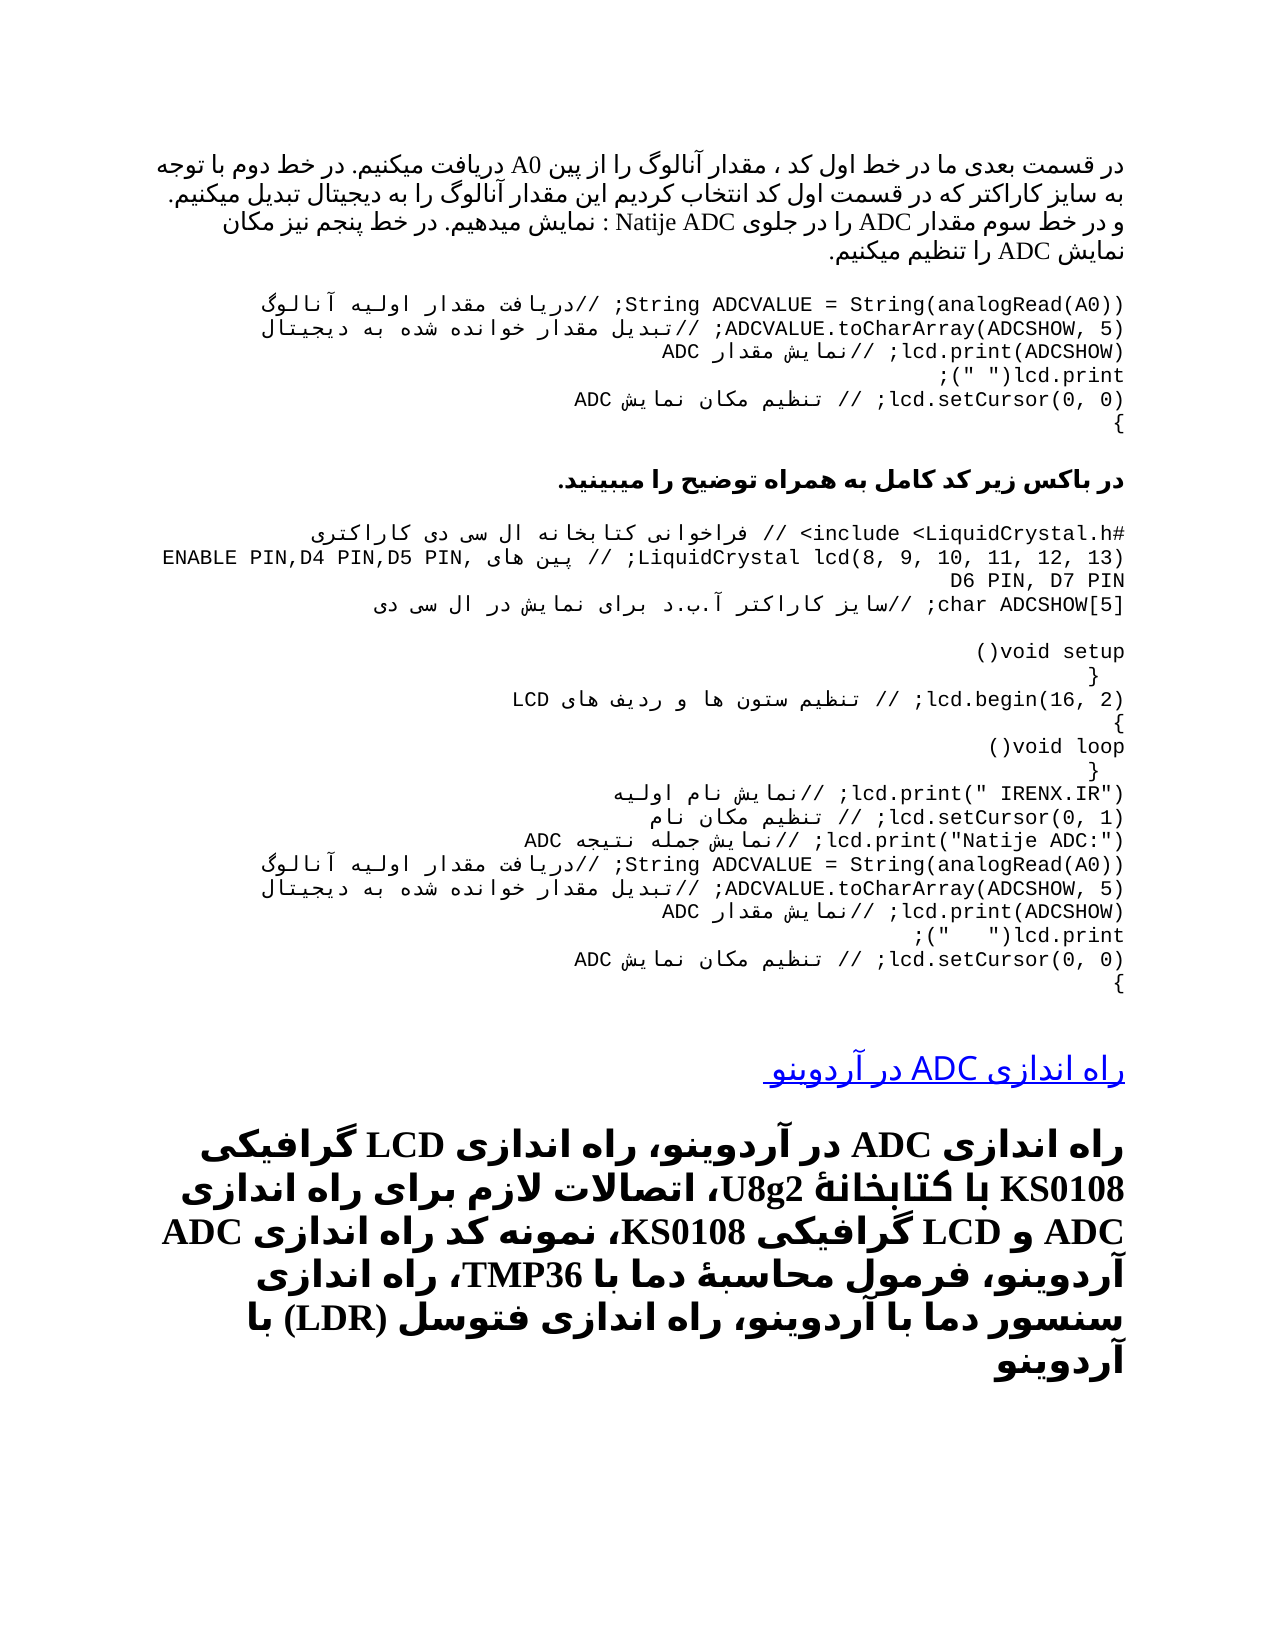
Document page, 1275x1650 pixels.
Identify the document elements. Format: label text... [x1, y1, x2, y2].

text void loop() [150, 736, 1125, 759]
subtitle راه اندازی ADC در آردوینو [150, 1045, 1125, 1090]
text { [150, 665, 1125, 689]
text LiquidCrystal lcd(8, 9, 10, 11, 12, 13); // پین های ENABLE PIN,D4 PIN,D5 PIN, D6 PIN, D7 PIN [150, 547, 1125, 594]
text در باکس زیر کد کامل به همراه توضیح را میبینید. [150, 465, 1125, 494]
text lcd.print(" IRENX.IR"); //نمایش نام اولیه [150, 783, 1125, 807]
text String ADCVALUE = String(analogRead(A0)); //دریافت مقدار اولیه آنالوگ [150, 854, 1125, 878]
text lcd.setCursor(0, 0); // تنظیم مکان نمایش ADC [150, 949, 1125, 972]
text lcd.print("Natije ADC:"); //نمایش جمله نتیجه ADC [150, 831, 1125, 854]
text lcd.setCursor(0, 0); // تنظیم مکان نمایش ADC [150, 389, 1125, 412]
text } [150, 412, 1125, 436]
text ADCVALUE.toCharArray(ADCSHOW, 5); //تبدیل مقدار خوانده شده به دیجیتال [150, 878, 1125, 901]
text void setup() [150, 641, 1125, 665]
text } [150, 712, 1125, 736]
text lcd.print(" "); [150, 365, 1125, 389]
text } [150, 972, 1125, 996]
text در قسمت بعدی ما در خط اول کد ، مقدار آنالوگ را از پین A0 دریافت میکنیم. در خط دوم با توجه به سایز کاراکتر که در قسمت اول کد انتخاب کردیم این مقدار آنالوگ را به دیجیتال تبدیل میکنیم. و در خط سوم مقدار ADC را در جلوی Natije ADC : نمایش میدهیم. در خط پنجم نیز مکان نمایش ADC را تنظیم میکنیم. [150, 150, 1125, 265]
text #include <LiquidCrystal.h> // فراخوانی کتابخانه ال سی دی کاراکتری [150, 523, 1125, 547]
text lcd.print(ADCSHOW); //نمایش مقدار ADC [150, 341, 1125, 365]
text char ADCSHOW[5]; //سایز کاراکتر آ.ب.د برای نمایش در ال سی دی [150, 594, 1125, 618]
text { [150, 759, 1125, 783]
subtitle راه اندازی ADC در آردوینو، راه اندازی LCD گرافیکی KS0108 با کتابخانۀ U8g2، اتصالات لازم برای راه اندازی ADC و LCD گرافیکی KS0108، نمونه کد راه اندازی ADC آردوینو، فرمول محاسبۀ دما با TMP36، راه اندازی سنسور دما با آردوینو، راه اندازی فتوسل (LDR) با آردوینو [150, 1123, 1125, 1382]
text lcd.begin(16, 2); // تنظیم ستون ها و ردیف های LCD [150, 689, 1125, 712]
text lcd.setCursor(0, 1); // تنظیم مکان نام [150, 807, 1125, 831]
text ADCVALUE.toCharArray(ADCSHOW, 5); //تبدیل مقدار خوانده شده به دیجیتال [150, 318, 1125, 341]
text String ADCVALUE = String(analogRead(A0)); //دریافت مقدار اولیه آنالوگ [150, 294, 1125, 318]
text lcd.print(" "); [150, 925, 1125, 949]
text lcd.print(ADCSHOW); //نمایش مقدار ADC [150, 901, 1125, 925]
